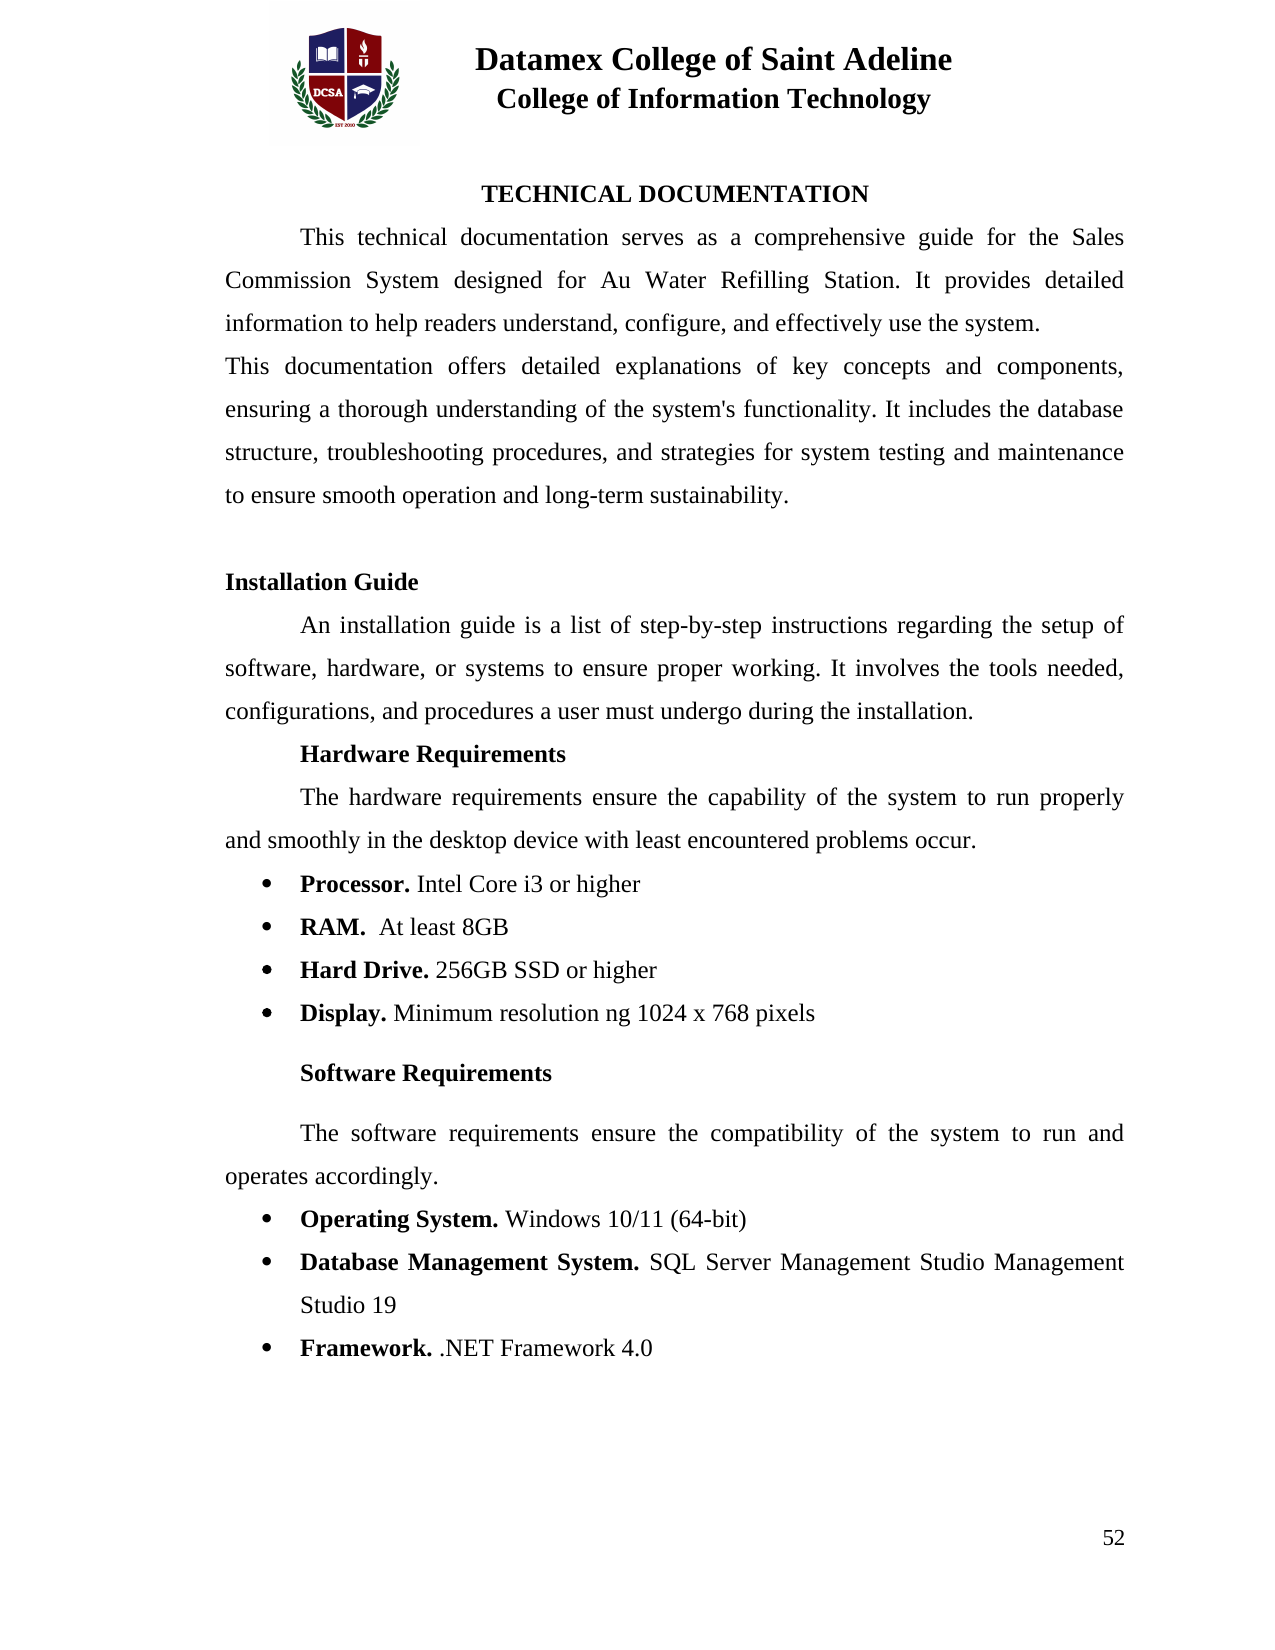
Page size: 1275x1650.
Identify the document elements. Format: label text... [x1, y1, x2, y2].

list Processor. Intel Core i3 or higher [262, 869, 1125, 897]
list RAM. At least 8GB [262, 912, 1125, 941]
text An installation guide is a list of step-by-step instructions regarding the setup of software, hardware, or systems to ensure proper working. It involves the tools needed, configurations, and procedures a user must undergo during the installation. [225, 610, 1125, 725]
list Operating System. Windows 10/11 (64-bit) [262, 1204, 1125, 1233]
text This documentation offers detailed explanations of key concepts and components, ensuring a thorough understanding of the system's functionality. It includes the database structure, troubleshooting procedures, and strategies for system testing and maintenance to ensure smooth operation and long-term sustainability. [225, 351, 1125, 509]
text Hardware Requirements [225, 739, 1125, 768]
list Display. Minimum resolution ng 1024 x 768 pixels [262, 998, 1125, 1027]
picture [268, 1, 420, 146]
list Database Management System. SQL Server Management Studio Management Studio 19 [262, 1247, 1125, 1319]
text The hardware requirements ensure the capability of the system to run properly and smoothly in the desktop device with least encountered problems occur. [225, 782, 1125, 854]
text Installation Guide [225, 567, 1125, 596]
list Framework. .NET Framework 4.0 [262, 1333, 1125, 1362]
list Hard Drive. 256GB SSD or higher [262, 955, 1125, 984]
text The software requirements ensure the compatibility of the system to run and operates accordingly. [225, 1118, 1125, 1189]
text Software Requirements [300, 1058, 1125, 1087]
text This technical documentation serves as a comprehensive guide for the Sales Commission System designed for Au Water Refilling Station. It provides detailed information to help readers understand, configure, and effectively use the system. [225, 222, 1125, 337]
text TECHNICAL DOCUMENTATION [225, 179, 1125, 207]
